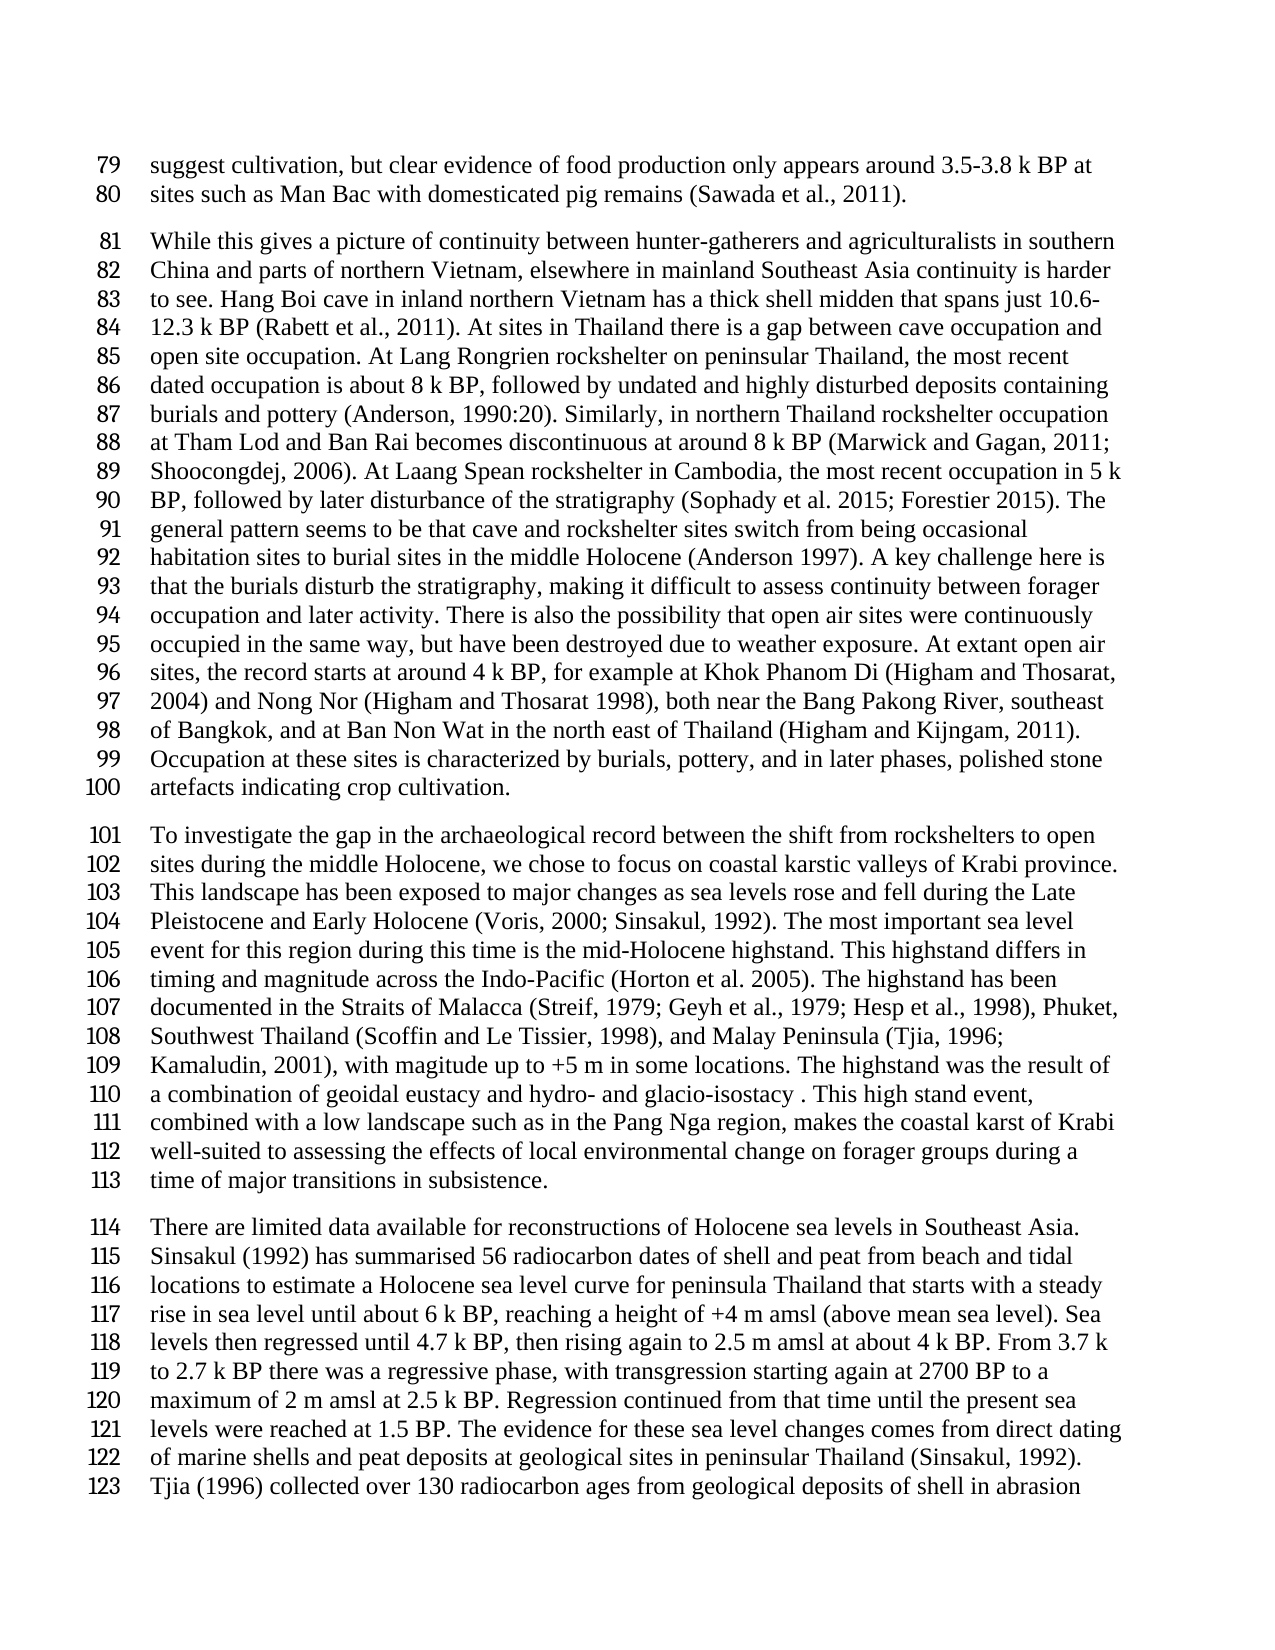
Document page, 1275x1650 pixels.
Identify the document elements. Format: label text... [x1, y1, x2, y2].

text While this gives a picture of continuity between hunter-gatherers and agriculturalists in southern China and parts of northern Vietnam, elsewhere in mainland Southeast Asia continuity is harder to see. Hang Boi cave in inland northern Vietnam has a thick shell midden that spans just 10.6-12.3 k BP (Rabett et al., 2011). At sites in Thailand there is a gap between cave occupation and open site occupation. At Lang Rongrien rockshelter on peninsular Thailand, the most recent dated occupation is about 8 k BP, followed by undated and highly disturbed deposits containing burials and pottery (Anderson, 1990:20). Similarly, in northern Thailand rockshelter occupation at Tham Lod and Ban Rai becomes discontinuous at around 8 k BP (Marwick and Gagan, 2011; Shoocongdej, 2006). At Laang Spean rockshelter in Cambodia, the most recent occupation in 5 k BP, followed by later disturbance of the stratigraphy (Sophady et al. 2015; Forestier 2015). The general pattern seems to be that cave and rockshelter sites switch from being occasional habitation sites to burial sites in the middle Holocene (Anderson 1997). A key challenge here is that the burials disturb the stratigraphy, making it difficult to assess continuity between forager occupation and later activity. There is also the possibility that open air sites were continuously occupied in the same way, but have been destroyed due to weather exposure. At extant open air sites, the record starts at around 4 k BP, for example at Khok Phanom Di (Higham and Thosarat, 2004) and Nong Nor (Higham and Thosarat 1998), both near the Bang Pakong River, southeast of Bangkok, and at Ban Non Wat in the north east of Thailand (Higham and Kijngam, 2011). Occupation at these sites is characterized by burials, pottery, and in later phases, polished stone artefacts indicating crop cultivation. [150, 226, 1125, 801]
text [150, 150, 1125, 207]
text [150, 1212, 1125, 1500]
text To investigate the gap in the archaeological record between the shift from rockshelters to open sites during the middle Holocene, we chose to focus on coastal karstic valleys of Krabi province. This landscape has been exposed to major changes as sea levels rose and fell during the Late Pleistocene and Early Holocene (Voris, 2000; Sinsakul, 1992). The most important sea level event for this region during this time is the mid-Holocene highstand. This highstand differs in timing and magnitude across the Indo-Pacific (Horton et al. 2005). The highstand has been documented in the Straits of Malacca (Streif, 1979; Geyh et al., 1979; Hesp et al., 1998), Phuket, Southwest Thailand (Scoffin and Le Tissier, 1998), and Malay Peninsula (Tjia, 1996; Kamaludin, 2001), with magitude up to +5 m in some locations. The highstand was the result of a combination of geoidal eustacy and hydro- and glacio-isostacy . This high stand event, combined with a low landscape such as in the Pang Nga region, makes the coastal karst of Krabi well-suited to assessing the effects of local environmental change on forager groups during a time of major transitions in subsistence. [150, 820, 1125, 1194]
